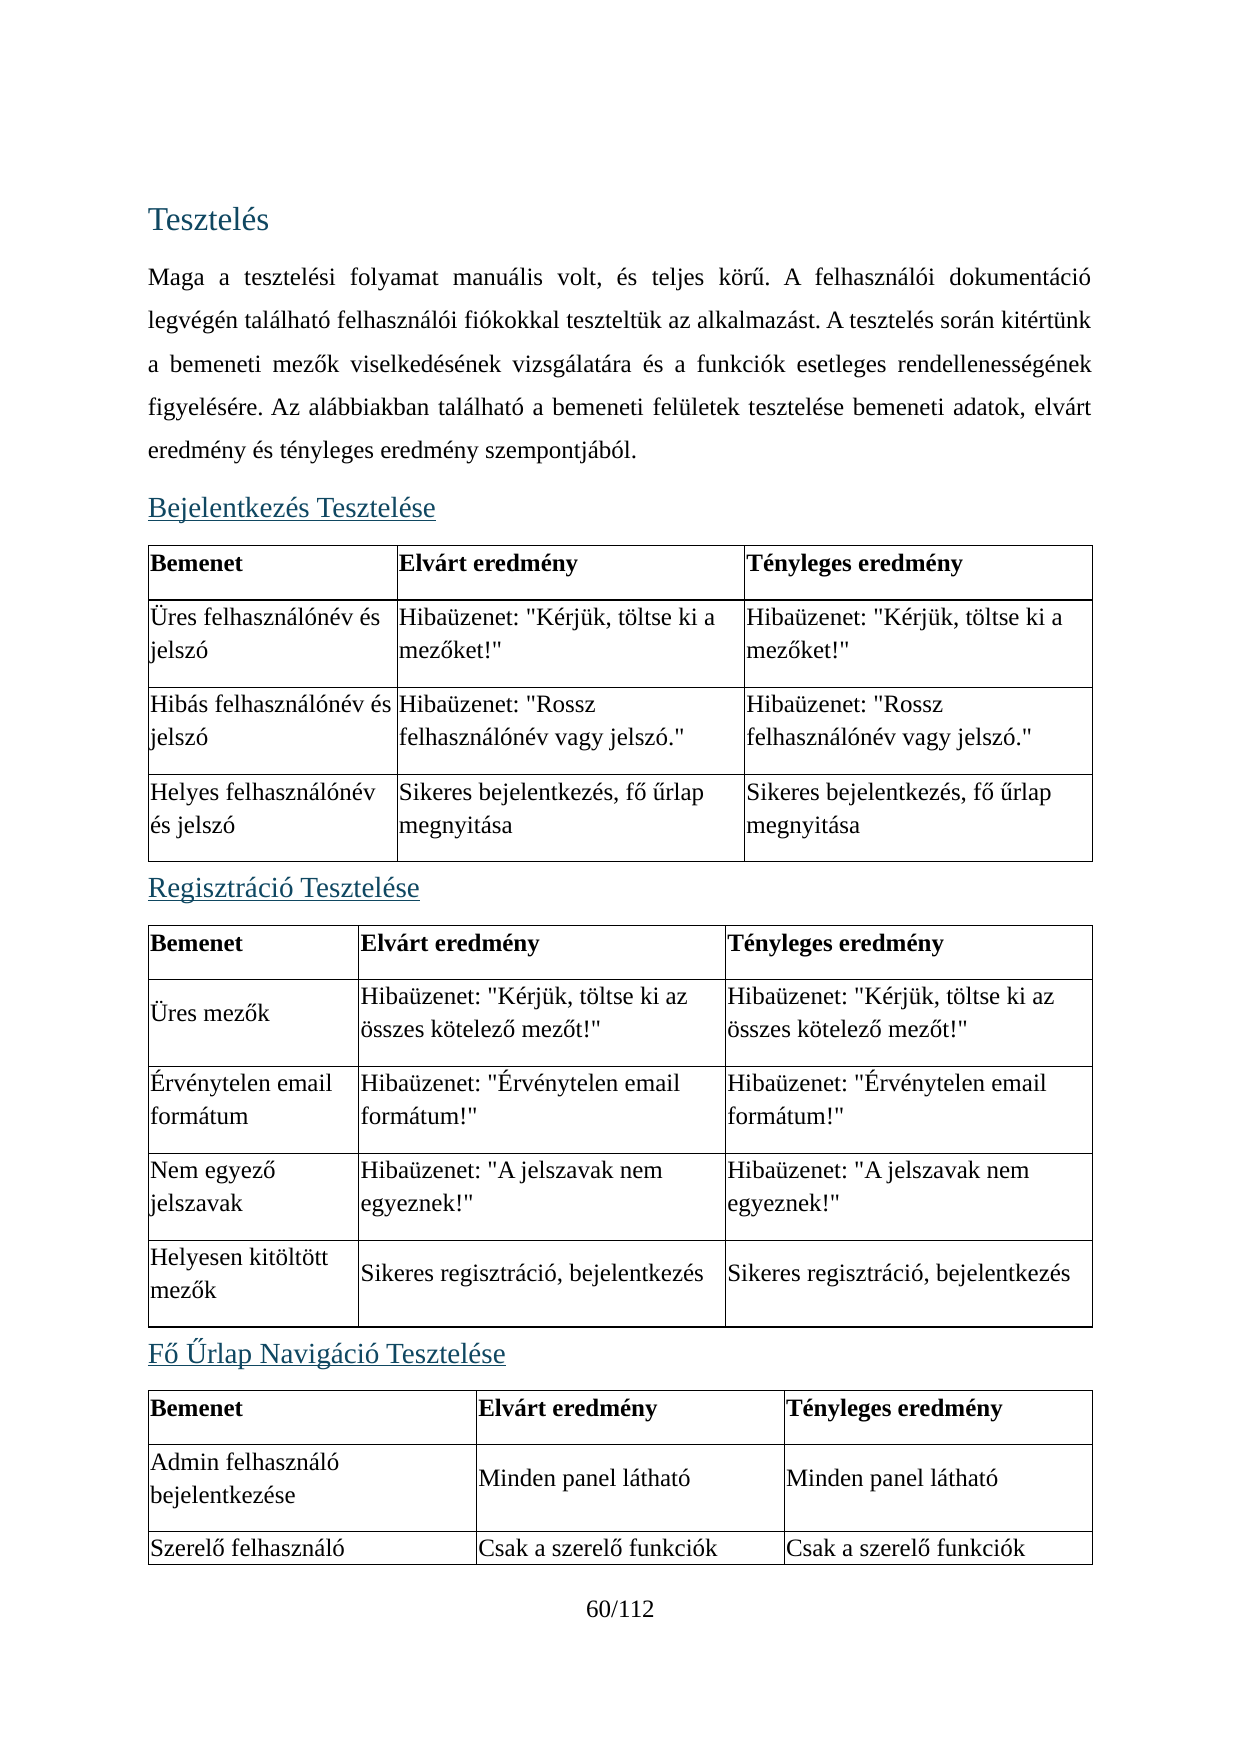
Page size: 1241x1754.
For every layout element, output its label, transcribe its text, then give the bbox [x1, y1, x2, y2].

subtitle Fő Űrlap Navigáció Tesztelése [148, 1336, 1092, 1369]
table_cell Sikeres regisztráció, bejelentkezés [726, 1241, 1092, 1326]
table_cell Hibaüzenet: "Érvénytelen email formátum!" [359, 1067, 725, 1153]
subtitle Regisztráció Tesztelése [148, 871, 1092, 904]
subtitle Tesztelés [148, 199, 1092, 237]
table_cell Sikeres bejelentkezés, fő űrlap megnyitása [398, 775, 744, 861]
table_cell Minden panel látható [477, 1445, 784, 1531]
table_cell Hibás felhasználónév és jelszó [149, 688, 397, 774]
table_cell Szerelő felhasználó bejelentkezése [149, 1532, 476, 1564]
table_cell Helyesen kitöltött mezők [149, 1241, 358, 1326]
table_cell Üres felhasználónév és jelszó [149, 601, 397, 686]
table_cell Hibaüzenet: "Érvénytelen email formátum!" [726, 1067, 1092, 1153]
table_cell Hibaüzenet: "Kérjük, töltse ki a mezőket!" [398, 601, 744, 686]
table_cell Sikeres bejelentkezés, fő űrlap megnyitása [745, 775, 1092, 861]
table_cell Érvénytelen email formátum [149, 1067, 358, 1153]
table_cell Sikeres regisztráció, bejelentkezés [359, 1241, 725, 1326]
table_cell Minden panel látható [785, 1445, 1092, 1531]
table_cell Helyes felhasználónév és jelszó [149, 775, 397, 861]
table_header Elvárt eredmény [477, 1391, 784, 1444]
table_cell Admin felhasználó bejelentkezése [149, 1445, 476, 1531]
table_header Tényleges eredmény [726, 926, 1092, 979]
table_header Elvárt eredmény [359, 926, 725, 979]
table_cell Nem egyező jelszavak [149, 1154, 358, 1239]
table_cell Hibaüzenet: "Rossz felhasználónév vagy jelszó." [398, 688, 744, 774]
table_cell Csak a szerelő funkciók láthatóak [785, 1532, 1092, 1564]
table_header Tényleges eredmény [745, 546, 1092, 599]
table_header Bemenet [149, 546, 397, 599]
table_cell Hibaüzenet: "Rossz felhasználónév vagy jelszó." [745, 688, 1092, 774]
table_cell Üres mezők [149, 980, 358, 1066]
table_cell Hibaüzenet: "A jelszavak nem egyeznek!" [359, 1154, 725, 1239]
table_header Bemenet [149, 926, 358, 979]
table_cell Hibaüzenet: "A jelszavak nem egyeznek!" [726, 1154, 1092, 1239]
table_cell Hibaüzenet: "Kérjük, töltse ki a mezőket!" [745, 601, 1092, 686]
table_header Bemenet [149, 1391, 476, 1444]
subtitle Bejelentkezés Tesztelése [148, 491, 1092, 524]
table_cell Csak a szerelő funkciók láthatóak [477, 1532, 784, 1564]
table_header Tényleges eredmény [785, 1391, 1092, 1444]
table_cell Hibaüzenet: "Kérjük, töltse ki az összes kötelező mezőt!" [726, 980, 1092, 1066]
text Maga a tesztelési folyamat manuális volt, és teljes körű. A felhasználói dokumentáció legvégén található felhasználói fiókokkal teszteltük az alkalmazást. A tesztelés során kitértünk a bemeneti mezők viselkedésének vizsgálatára és a funkciók esetleges rendellenességének figyelésére. Az alábbiakban található a bemeneti felületek tesztelése bemeneti adatok, elvárt eredmény és tényleges eredmény szempontjából. [148, 262, 1092, 464]
table_cell Hibaüzenet: "Kérjük, töltse ki az összes kötelező mezőt!" [359, 980, 725, 1066]
table_header Elvárt eredmény [398, 546, 744, 599]
